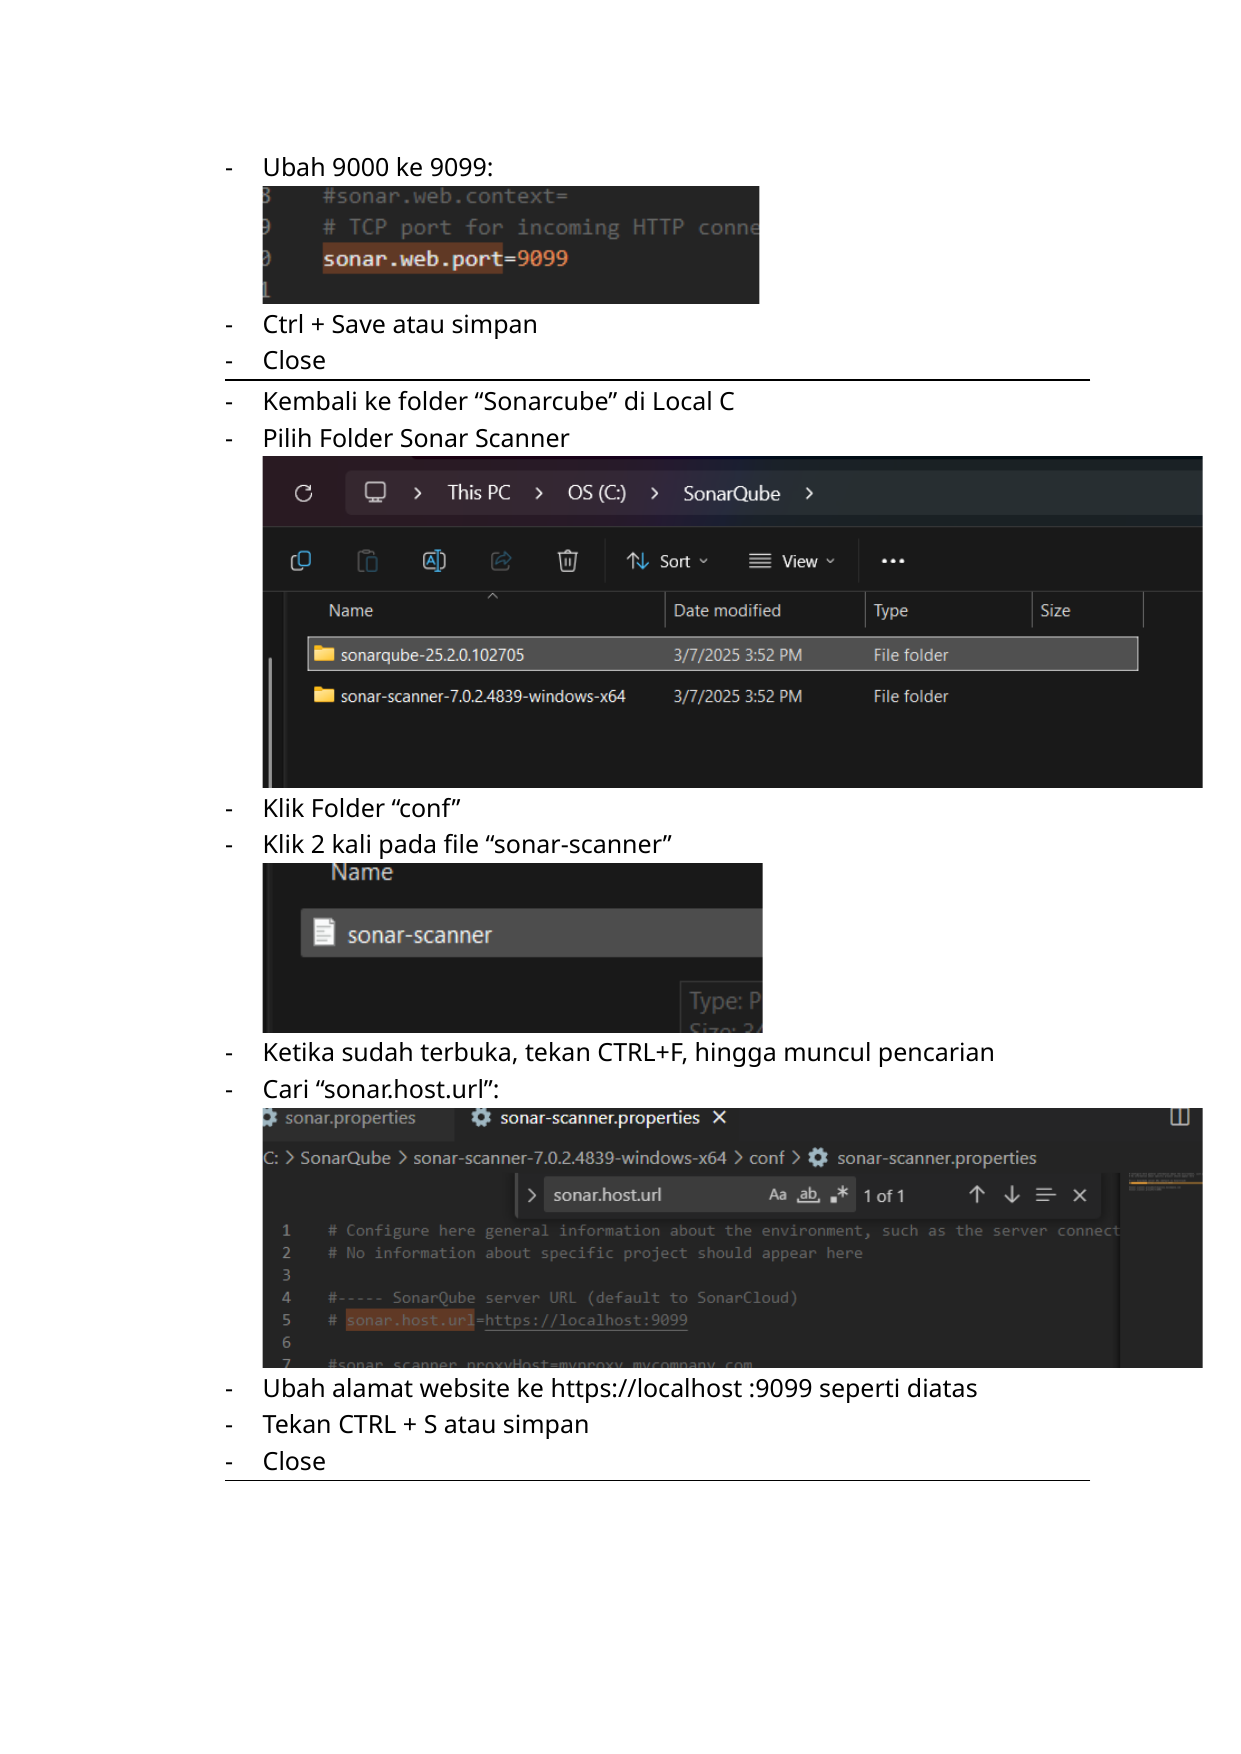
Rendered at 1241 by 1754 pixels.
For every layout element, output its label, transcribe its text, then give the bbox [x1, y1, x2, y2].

list Close [225, 343, 1090, 379]
list Kembali ke folder “Sonarcube” di Local C [225, 383, 1090, 417]
list Ketika sudah terbuka, tekan CTRL+F, hingga muncul pencarian [225, 1035, 1090, 1069]
picture [262, 186, 760, 304]
picture [262, 456, 1203, 788]
picture [262, 863, 763, 1033]
list Close [225, 1444, 1090, 1480]
list Tekan CTRL + S atau simpan [225, 1407, 1090, 1441]
list Ctrl + Save atau simpan [225, 306, 1090, 340]
list Ubah alamat website ke https://localhost :9099 seperti diatas [225, 1370, 1090, 1404]
list Klik Folder “conf” [225, 790, 1090, 824]
picture [262, 1108, 1203, 1368]
